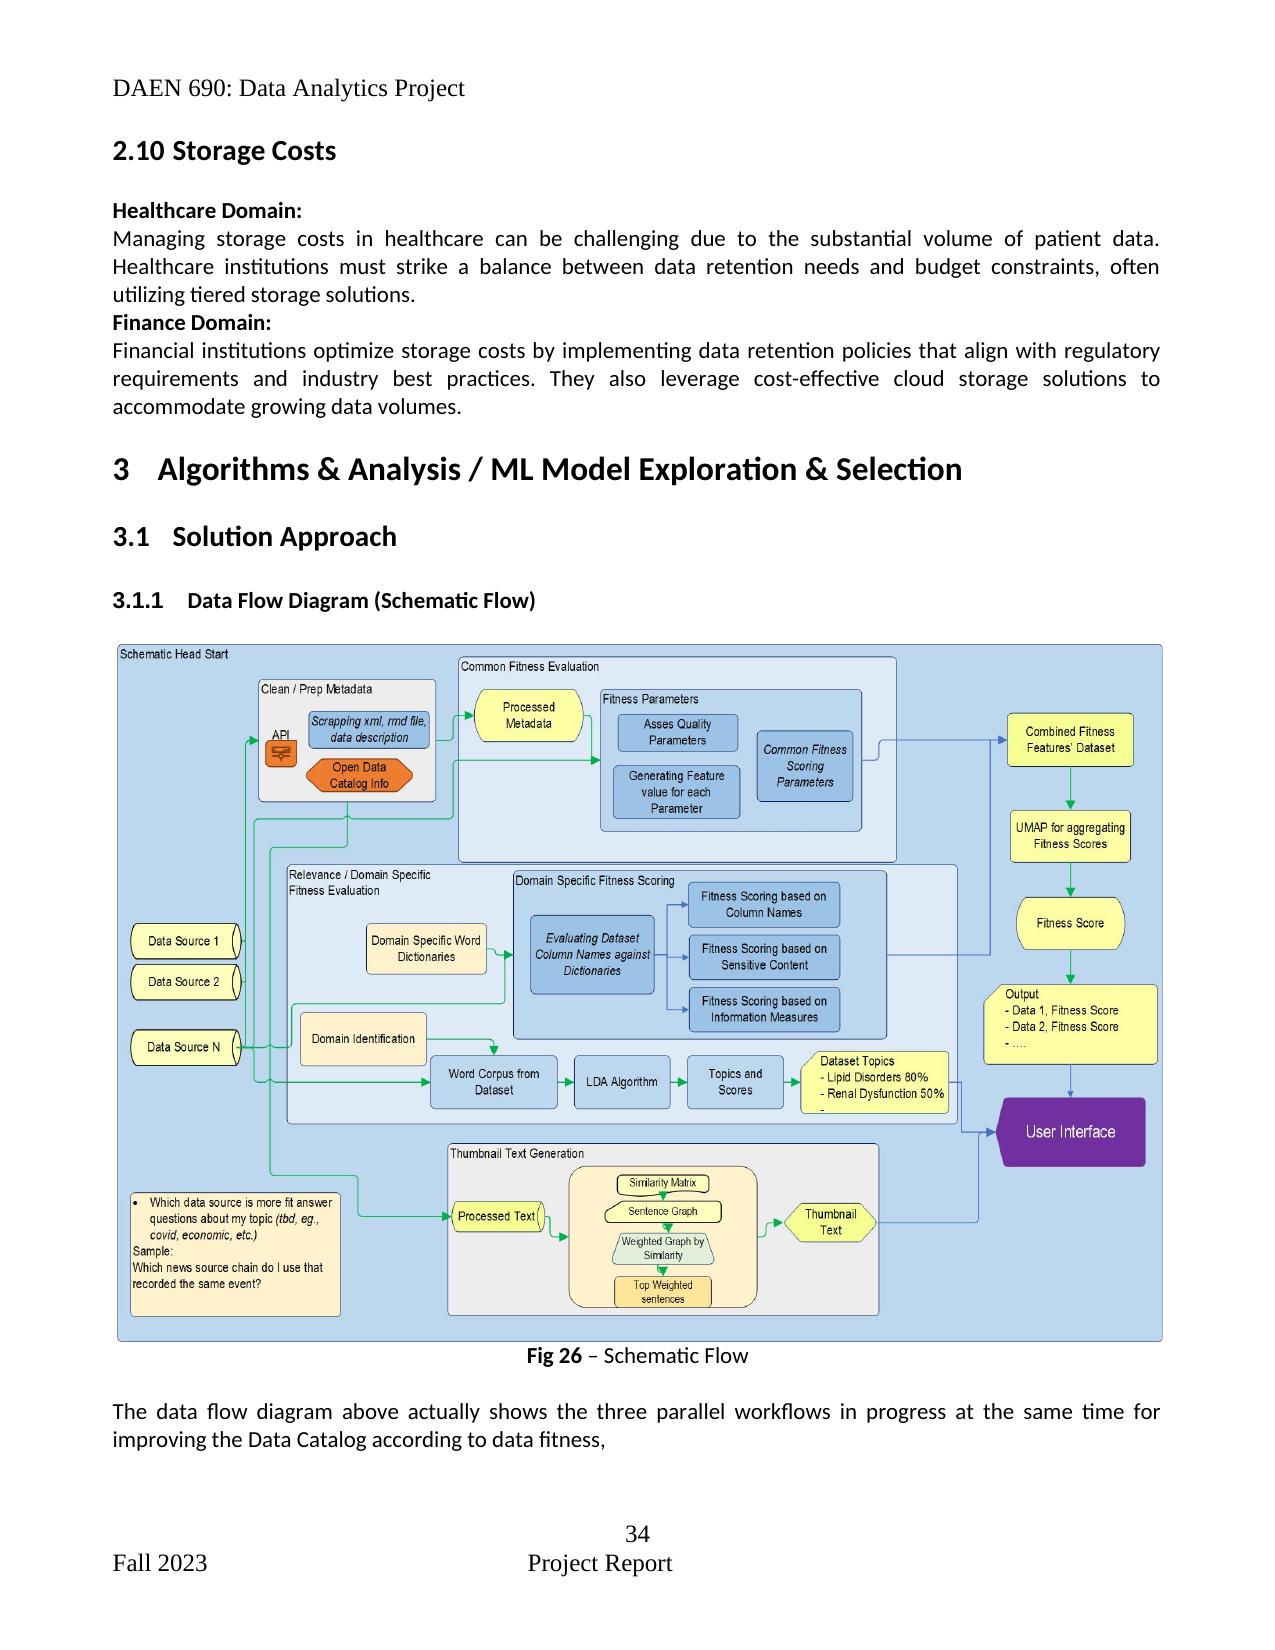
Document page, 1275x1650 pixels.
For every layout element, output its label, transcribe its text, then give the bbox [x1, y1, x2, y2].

text Fig 26 – Schematic Flow [112, 1342, 1162, 1369]
picture [112, 643, 1163, 1342]
subtitle Data Flow Diagram (Schematic Flow) [112, 586, 1162, 614]
text The data flow diagram above actually shows the three parallel workflows in progress at the same time for improving the Data Catalog according to data fitness, [112, 1397, 1162, 1453]
text Managing storage costs in healthcare can be challenging due to the substantial volume of patient data. Healthcare institutions must strike a balance between data retention needs and budget constraints, often utilizing tiered storage solutions. [112, 224, 1162, 308]
text Finance Domain: [112, 308, 1162, 336]
text Healthcare Domain: [112, 196, 1162, 224]
subtitle Solution Approach [112, 518, 1162, 553]
text Financial institutions optimize storage costs by implementing data retention policies that align with regulatory requirements and industry best practices. They also leverage cost-effective cloud storage solutions to accommodate growing data volumes. [112, 336, 1162, 420]
subtitle Storage Costs [112, 132, 1162, 168]
subtitle Algorithms & Analysis / ML Model Exploration & Selection [112, 448, 1162, 489]
